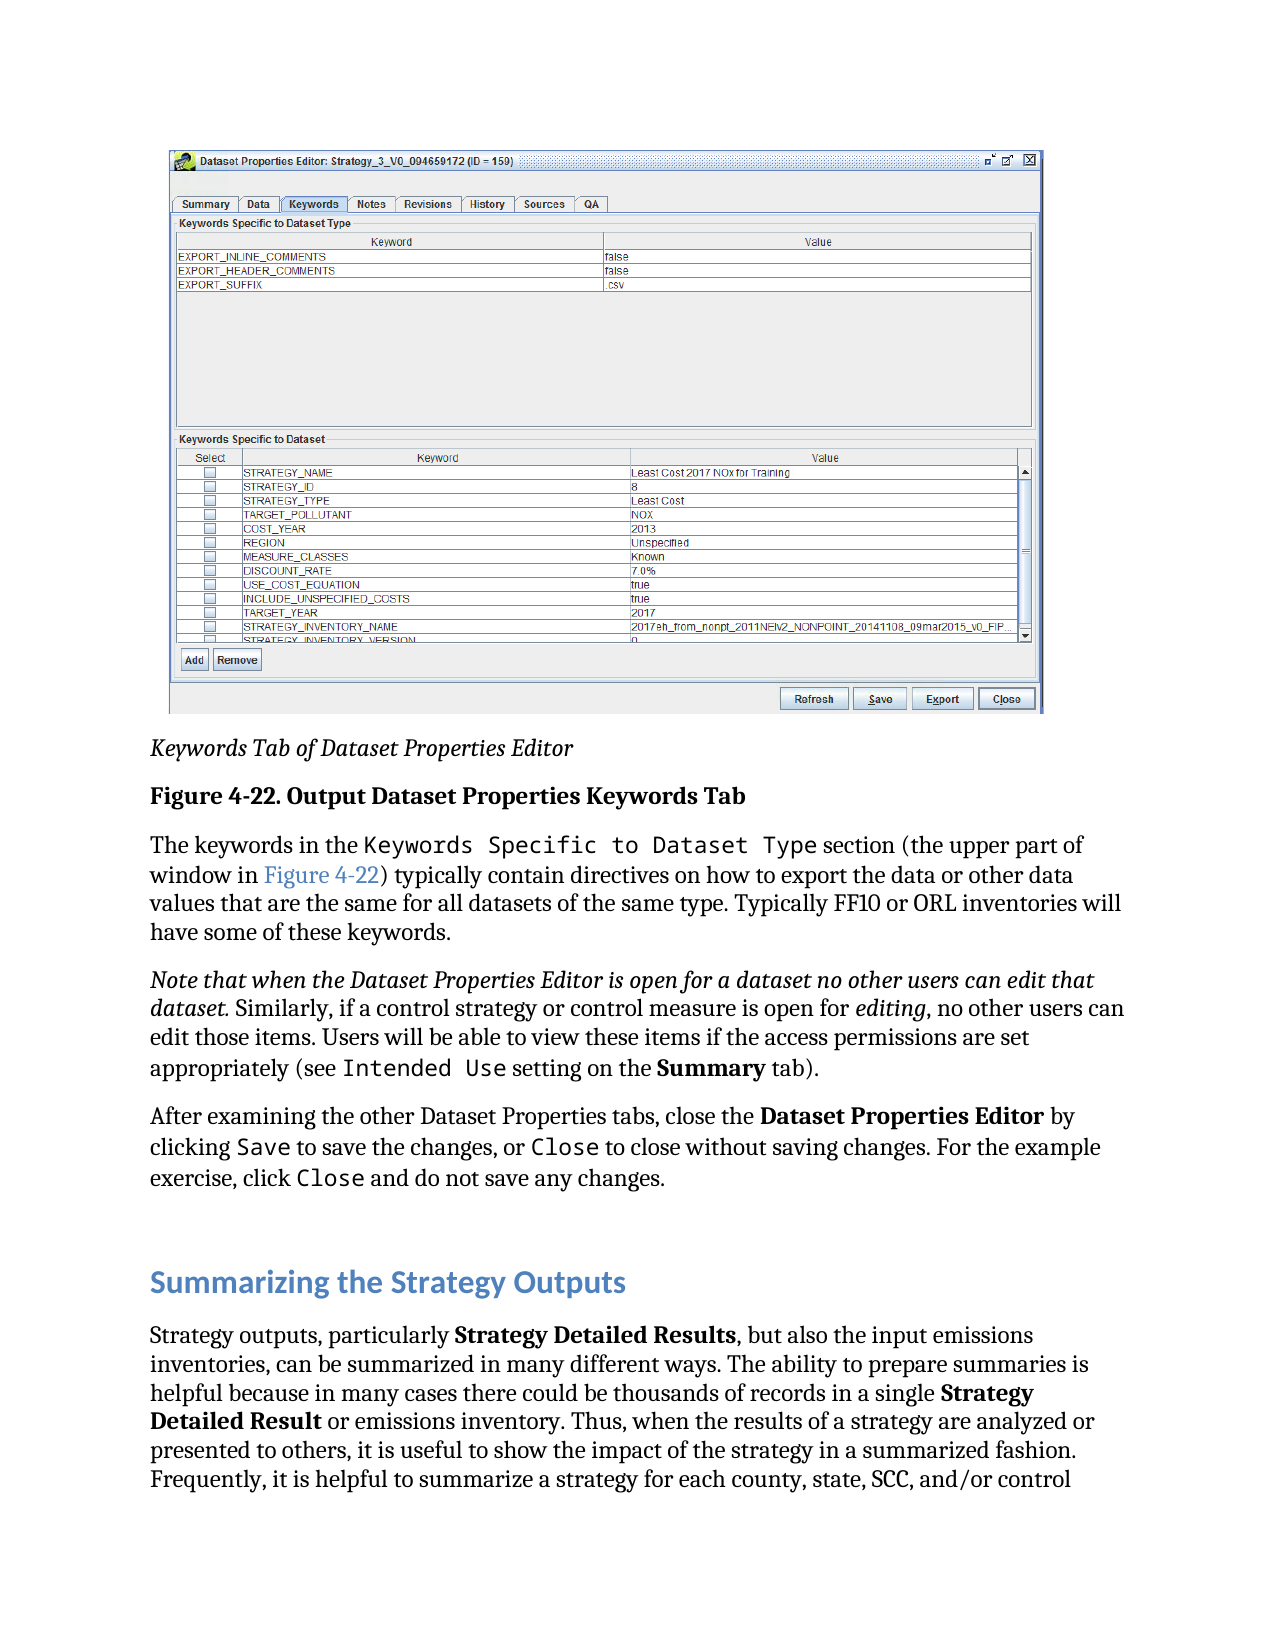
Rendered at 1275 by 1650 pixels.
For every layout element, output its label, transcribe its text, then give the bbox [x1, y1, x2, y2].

picture [168, 150, 1044, 714]
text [150, 1321, 1125, 1493]
text After examining the other Dataset Properties tabs, close the Dataset Properties Editor by clicking Save to save the changes, or Close to close without saving changes. For the example exercise, click Close and do not save any changes. [150, 1102, 1125, 1193]
subtitle Summarizing the Strategy Outputs [150, 1261, 1125, 1302]
text Keywords Tab of Dataset Properties Editor [150, 734, 1125, 763]
text Figure 4-22. Output Dataset Properties Keywords Tab [150, 782, 1125, 811]
text The keywords in the Keywords Specific to Dataset Type section (the upper part of window in Figure 4-22) typically contain directives on how to export the data or other data values that are the same for all datasets of the same type. Typically FF10 or ORL inventories will have some of these keywords. [150, 829, 1125, 947]
text Note that when the Dataset Properties Editor is open for a dataset no other users can edit that dataset. Similarly, if a control strategy or control measure is open for editing, no other users can edit those items. Users will be able to view these items if the access permissions are set appropriately (see Intended Use setting on the Summary tab). [150, 966, 1125, 1083]
